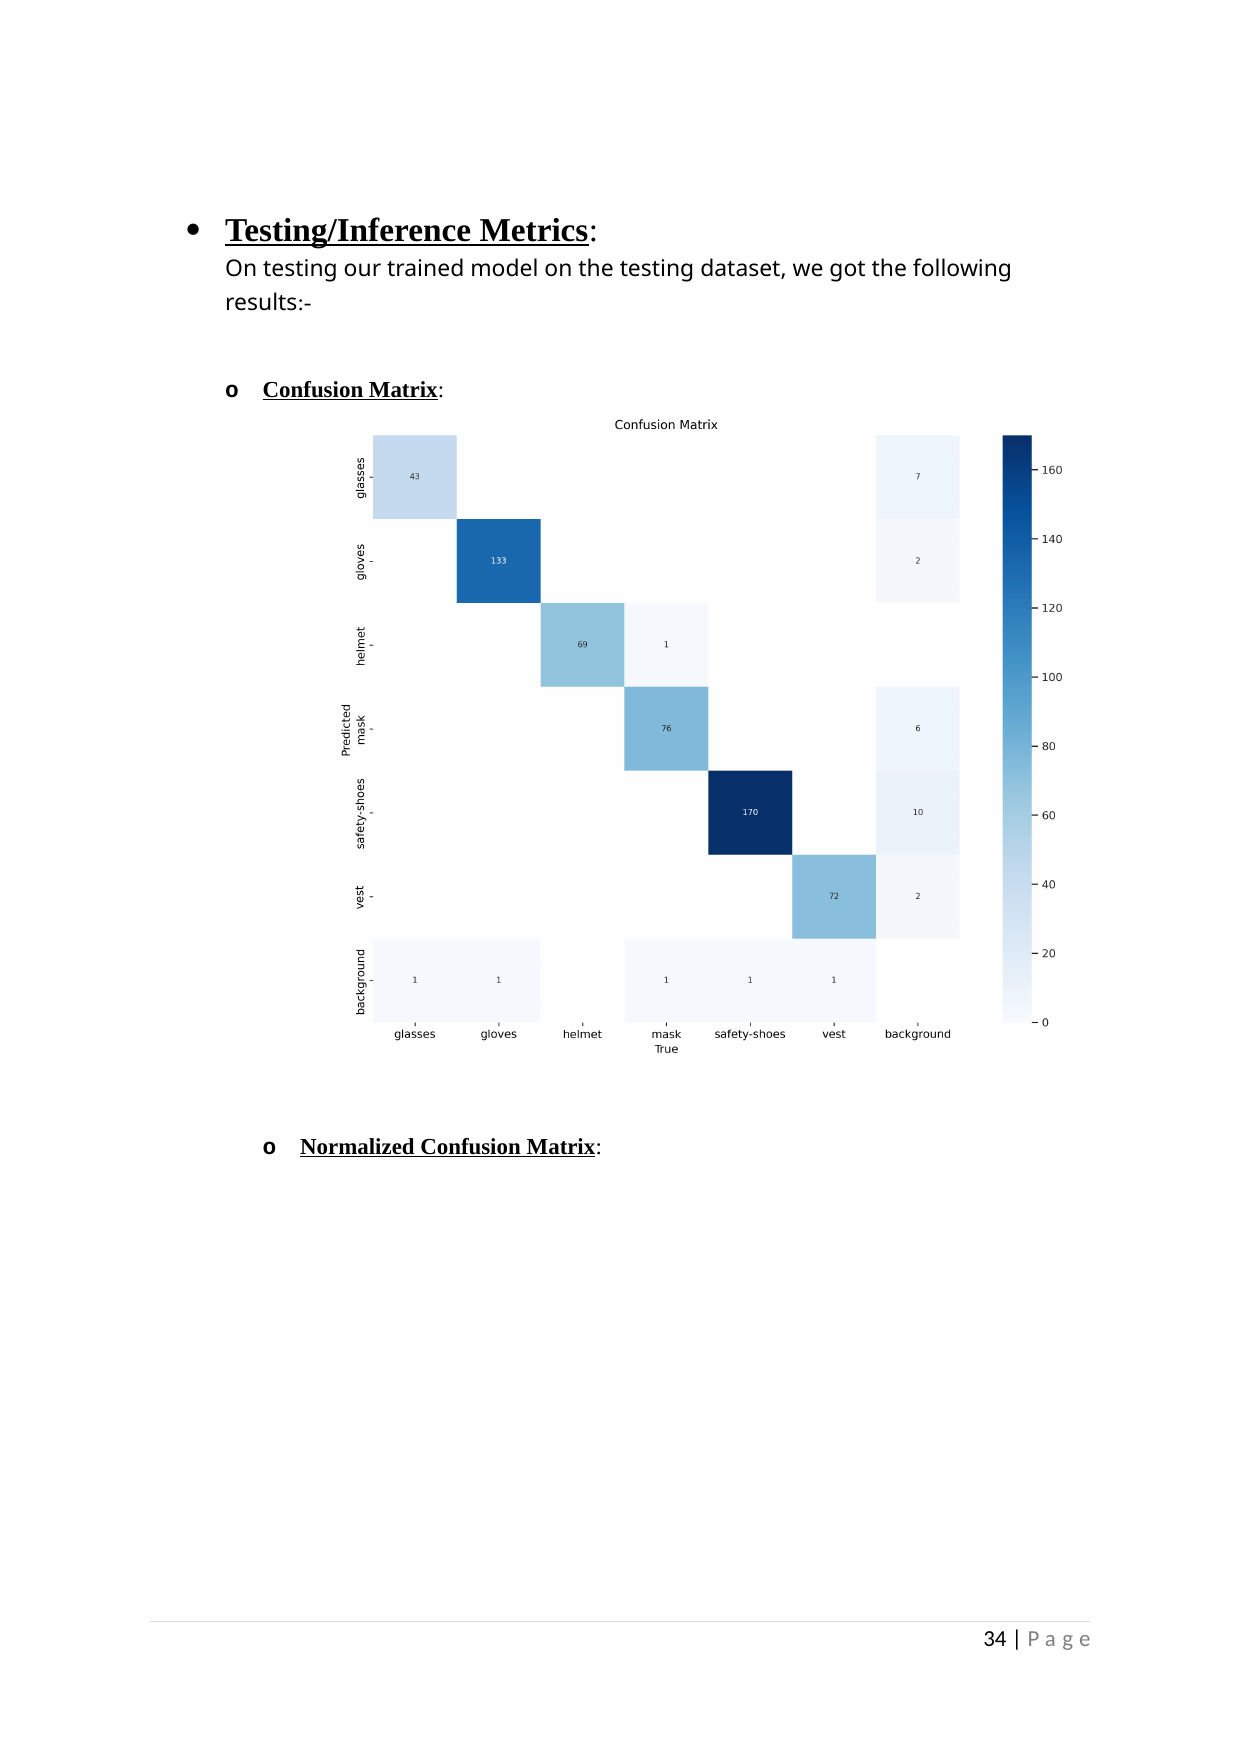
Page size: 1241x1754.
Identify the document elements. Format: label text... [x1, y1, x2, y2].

picture [262, 406, 1144, 1068]
list Confusion Matrix: [225, 376, 1090, 404]
list Testing/Inference Metrics: [187, 210, 1090, 249]
list On testing our trained model on the testing dataset, we got the following results:- [225, 252, 1090, 317]
list Normalized Confusion Matrix: [262, 1133, 1090, 1161]
